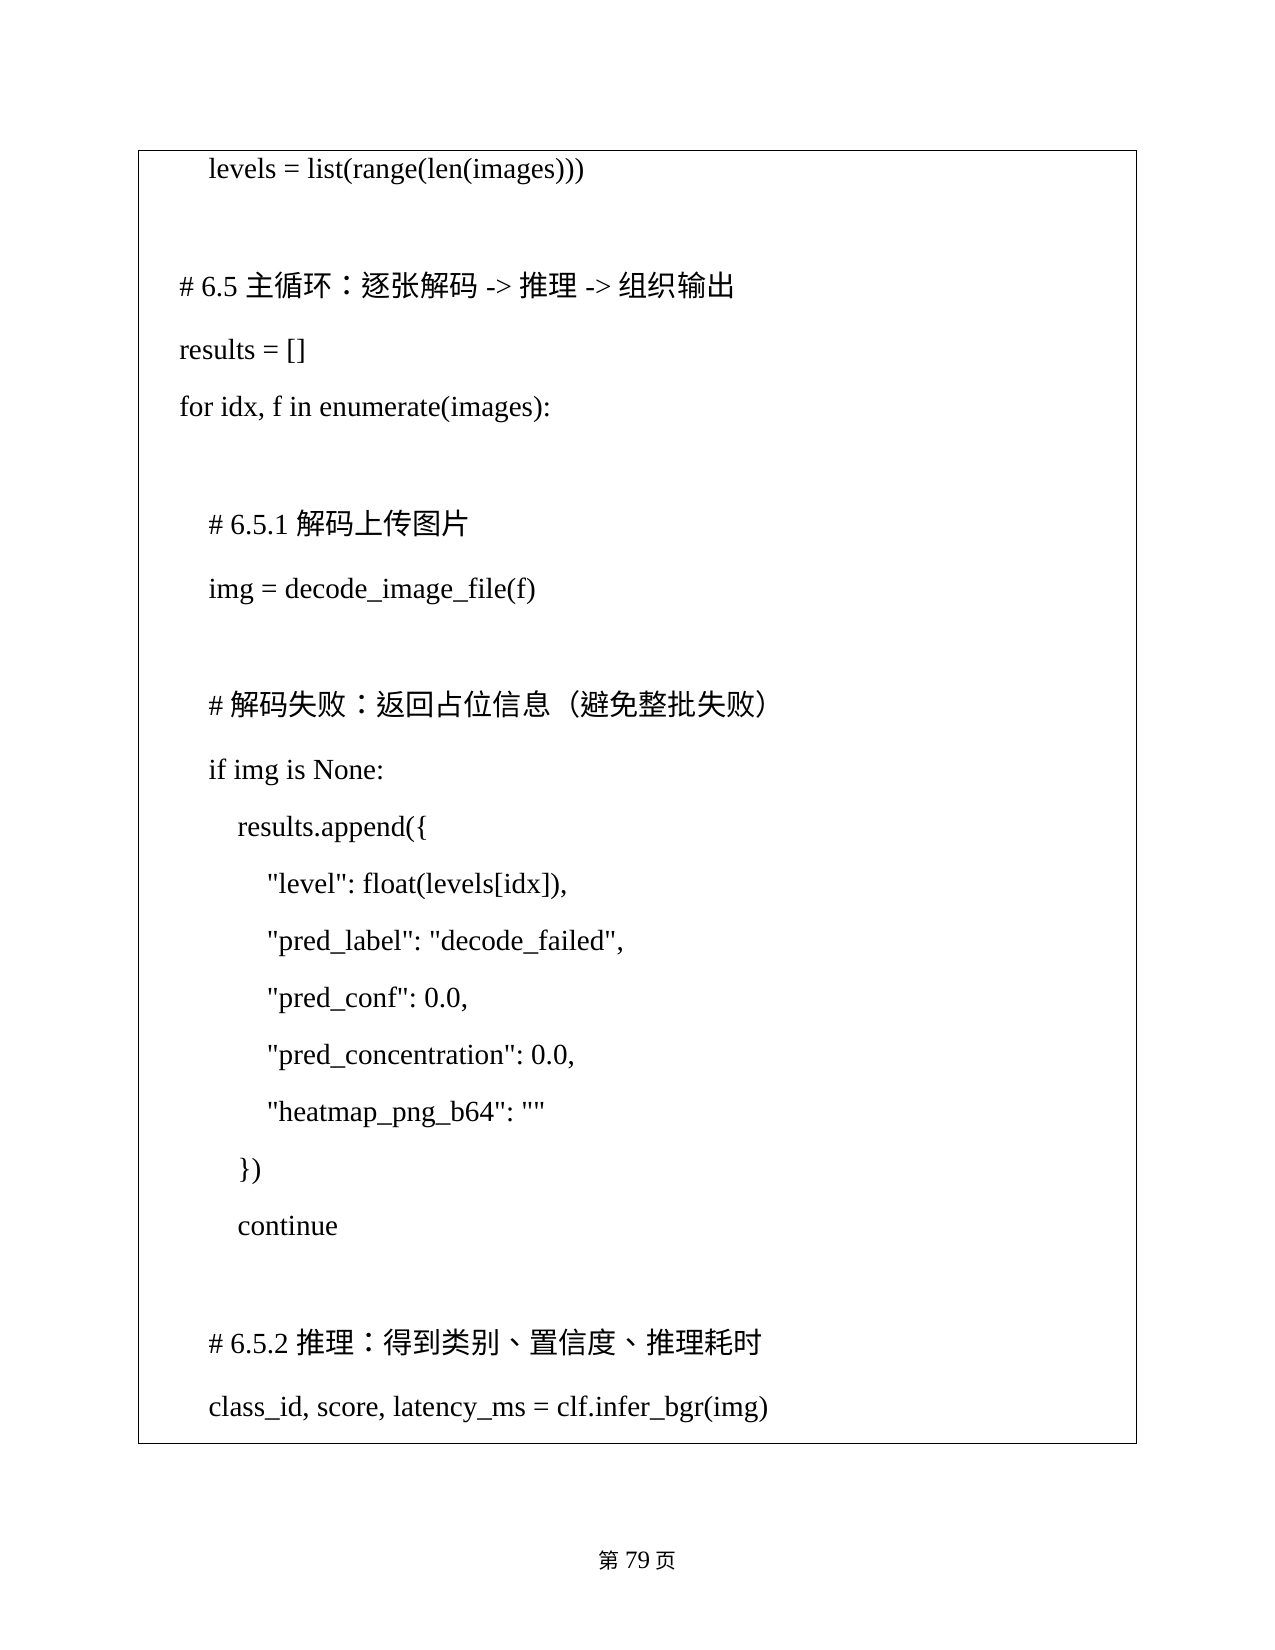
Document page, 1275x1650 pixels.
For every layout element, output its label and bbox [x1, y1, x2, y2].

table_header [139, 151, 1136, 1443]
